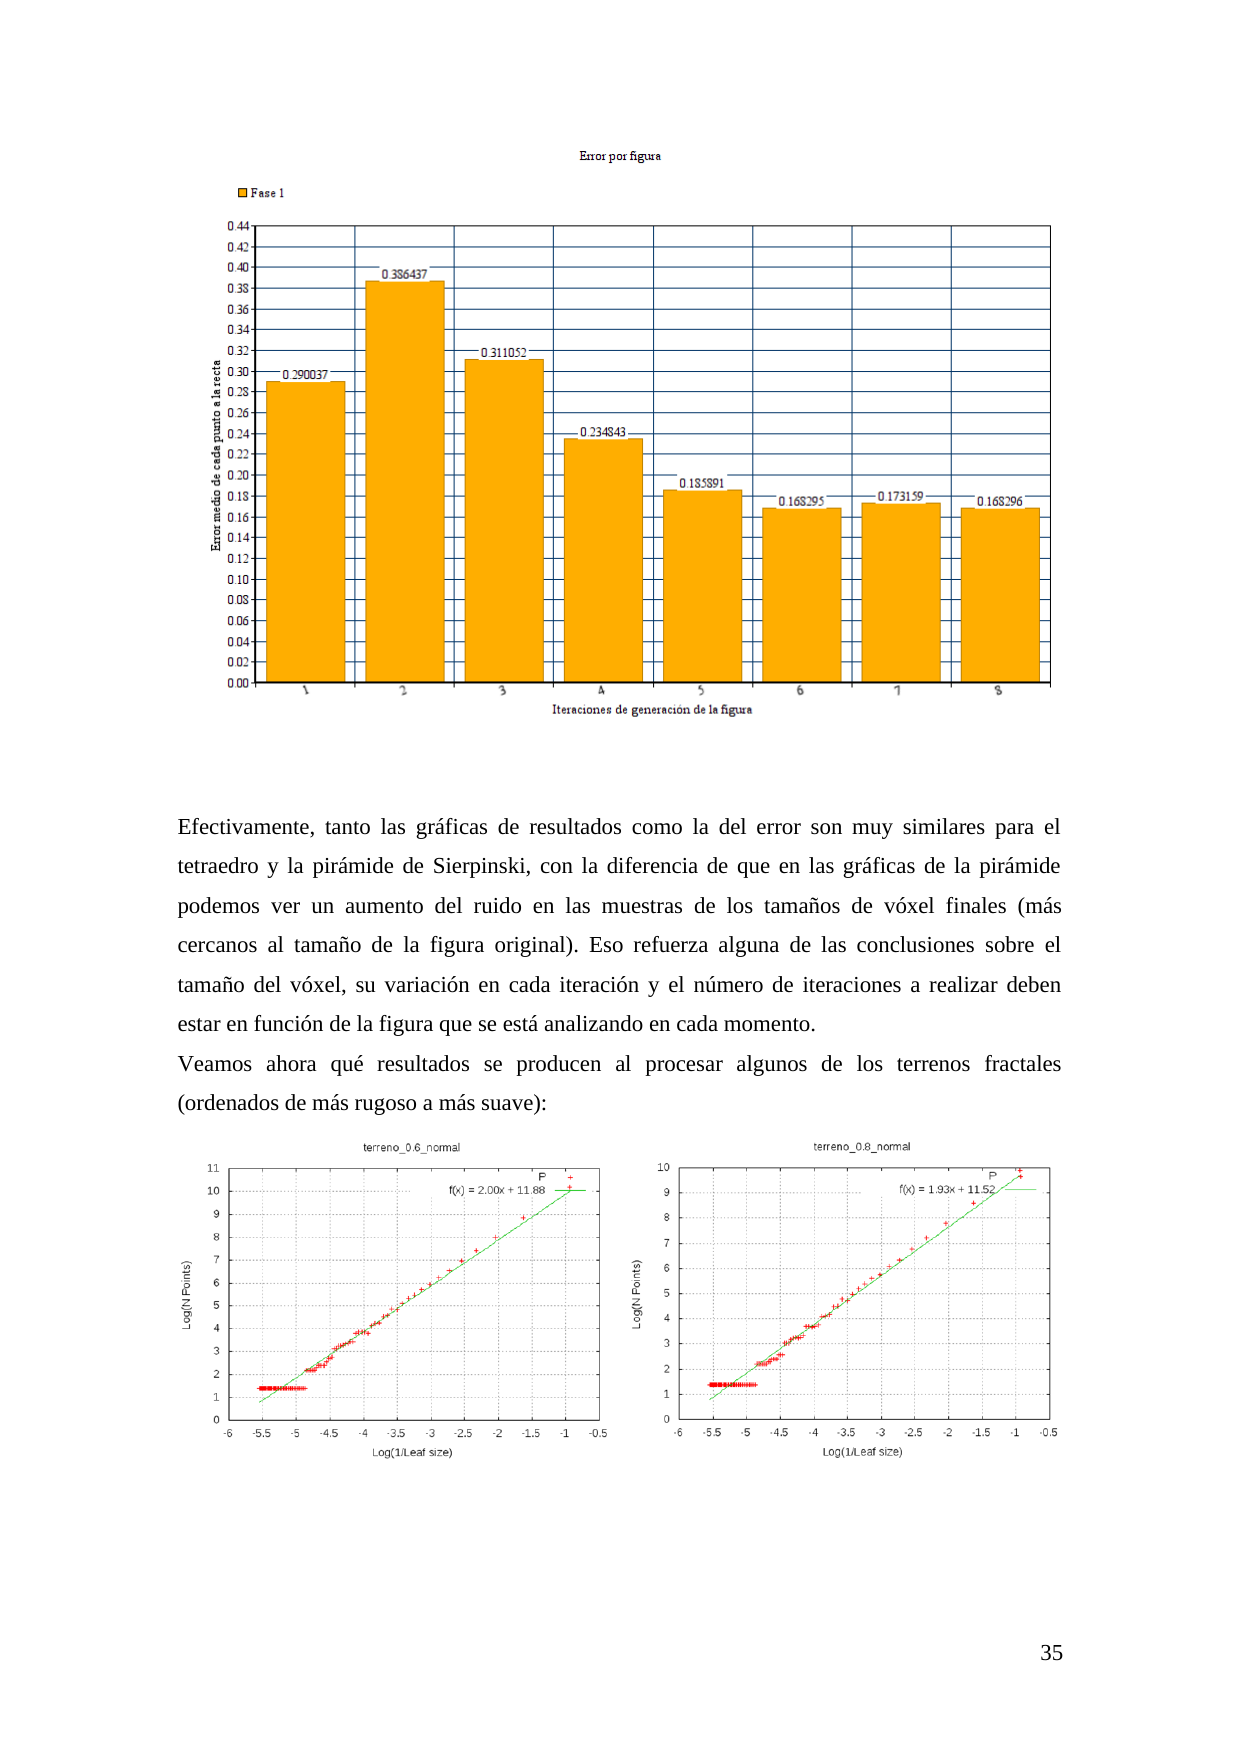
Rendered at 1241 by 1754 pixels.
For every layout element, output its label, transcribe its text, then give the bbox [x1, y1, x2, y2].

picture [177, 1128, 1058, 1459]
picture [177, 147, 1063, 800]
text Efectivamente, tanto las gráficas de resultados como la del error son muy similares para el tetraedro y la pirámide de Sierpinski, con la diferencia de que en las gráficas de la pirámide podemos ver un aumento del ruido en las muestras de los tamaños de vóxel finales (más cercanos al tamaño de la figura original). Eso refuerza alguna de las conclusiones sobre el tamaño del vóxel, su variación en cada iteración y el número de iteraciones a realizar deben estar en función de la figura que se está analizando en cada momento. [177, 800, 1063, 1037]
text Veamos ahora qué resultados se producen al procesar algunos de los terrenos fractales (ordenados de más rugoso a más suave): [177, 1050, 1063, 1116]
